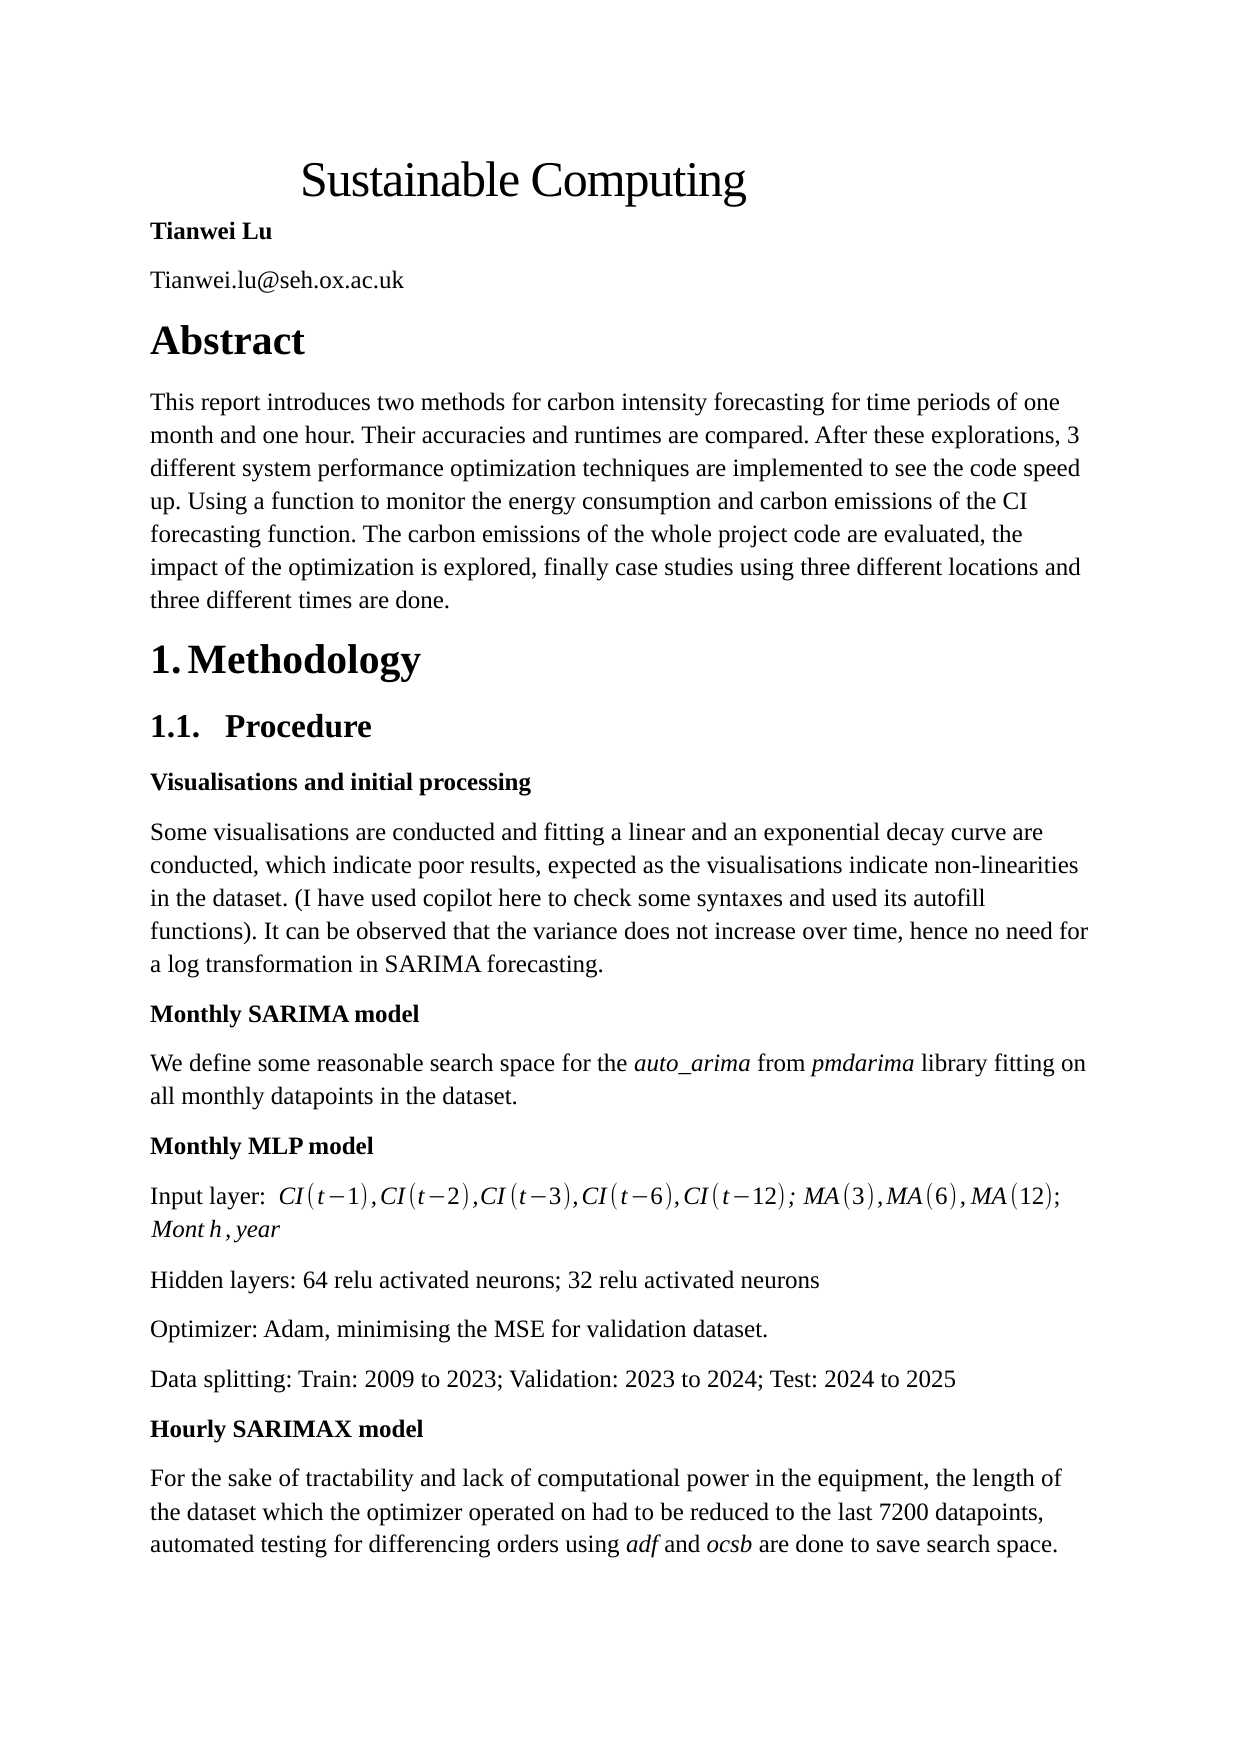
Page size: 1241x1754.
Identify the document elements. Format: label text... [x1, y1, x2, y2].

text Tianwei.lu@seh.ox.ac.uk [150, 266, 1090, 294]
text Input layer: ; [150, 1181, 1090, 1244]
text Tianwei Lu [150, 216, 1090, 244]
text Hourly SARIMAX model [150, 1414, 1090, 1443]
title Sustainable Computing [225, 150, 1090, 207]
text We define some reasonable search space for the auto_arima from pmdarima library fitting on all monthly datapoints in the dataset. [150, 1048, 1090, 1110]
text Visualisations and initial processing [150, 767, 1090, 796]
list Procedure [150, 707, 1090, 745]
text Abstract [150, 315, 1090, 363]
list Methodology [150, 635, 1090, 683]
text This report introduces two methods for carbon intensity forecasting for time periods of one month and one hour. Their accuracies and runtimes are compared. After these explorations, 3 different system performance optimization techniques are implemented to see the code speed up. Using a function to monitor the energy consumption and carbon emissions of the CI forecasting function. The carbon emissions of the whole project code are evaluated, the impact of the optimization is explored, finally case studies using three different locations and three different times are done. [150, 387, 1090, 614]
text Data splitting: Train: 2009 to 2023; Validation: 2023 to 2024; Test: 2024 to 2025 [150, 1364, 1090, 1393]
text Monthly SARIMA model [150, 999, 1090, 1027]
text Optimizer: Adam, minimising the MSE for validation dataset. [150, 1314, 1090, 1343]
text Some visualisations are conducted and fitting a linear and an exponential decay curve are conducted, which indicate poor results, expected as the visualisations indicate non-linearities in the dataset. (I have used copilot here to check some syntaxes and used its autofill functions). It can be observed that the variance does not increase over time, hence no need for a log transformation in SARIMA forecasting. [150, 817, 1090, 978]
text Monthly MLP model [150, 1131, 1090, 1160]
text Hidden layers: 64 relu activated neurons; 32 relu activated neurons [150, 1265, 1090, 1293]
text For the sake of tractability and lack of computational power in the equipment, the length of the dataset which the optimizer operated on had to be reduced to the last 7200 datapoints, automated testing for differencing orders using adf and ocsb are done to save search space. [150, 1463, 1090, 1558]
